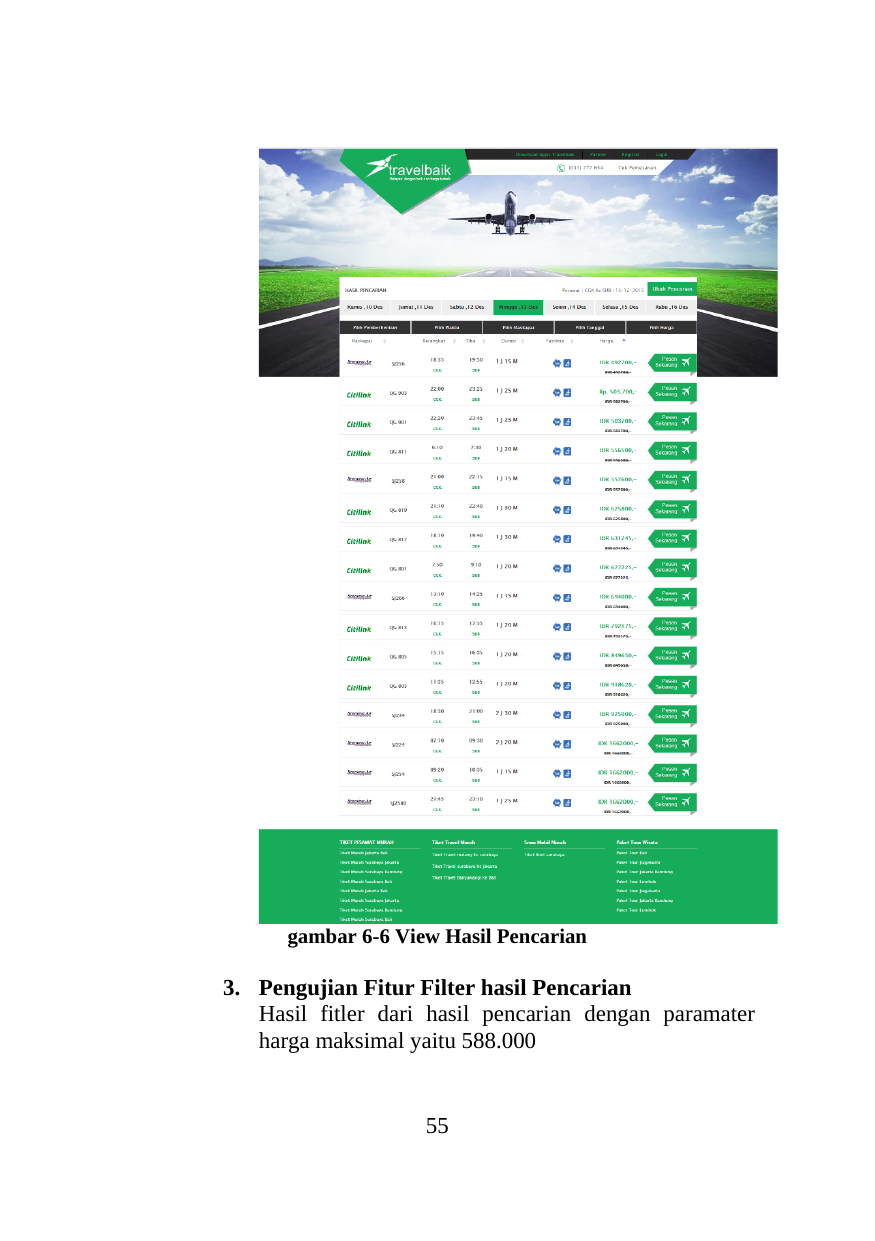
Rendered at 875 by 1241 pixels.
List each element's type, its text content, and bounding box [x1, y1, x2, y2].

list Pengujian Fitur Filter hasil Pencarian [240, 974, 756, 1000]
list Hasil fitler dari hasil pencarian dengan paramater harga maksimal yaitu 588.000 [259, 1000, 756, 1053]
picture [258, 147, 778, 924]
